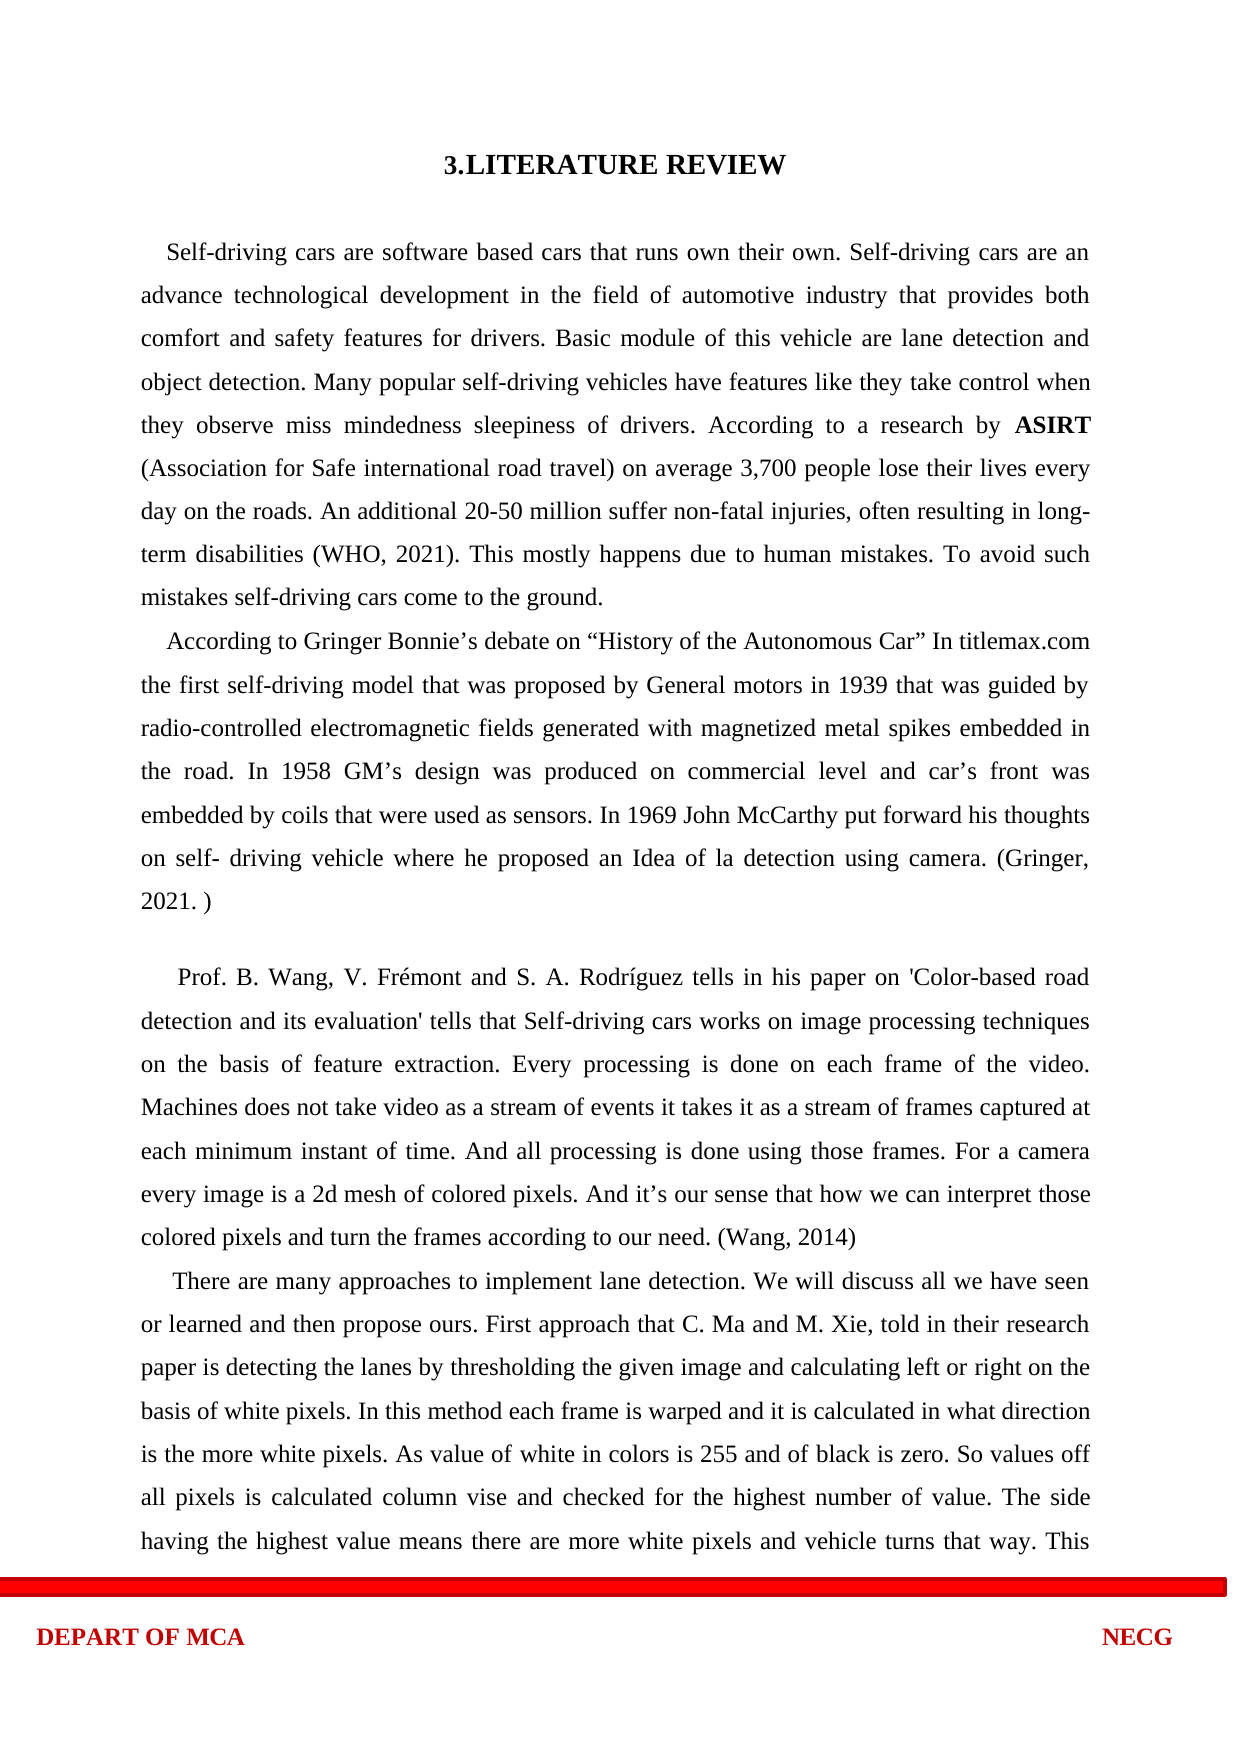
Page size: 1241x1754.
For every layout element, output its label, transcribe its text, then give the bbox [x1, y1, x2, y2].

text Prof. B. Wang, V. Frémont and S. A. Rodríguez tells in his paper on 'Color-based road detection and its evaluation' tells that Self-driving cars works on image processing techniques on the basis of feature extraction. Every processing is done on each frame of the video. Machines does not take video as a stream of events it takes it as a stream of frames captured at each minimum instant of time. And all processing is done using those frames. For a camera every image is a 2d mesh of colored pixels. And it’s our sense that how we can interpret those colored pixels and turn the frames according to our need. (Wang, 2014) [141, 962, 1091, 1251]
text According to Gringer Bonnie’s debate on “History of the Autonomous Car” In titlemax.com the first self-driving model that was proposed by General motors in 1939 that was guided by radio-controlled electromagnetic fields generated with magnetized metal spikes embedded in the road. In 1958 GM’s design was produced on commercial level and car’s front was embedded by coils that were used as sensors. In 1969 John McCarthy put forward his thoughts on self- driving vehicle where he proposed an Idea of la detection using camera. (Gringer, 2021. ) [141, 626, 1091, 915]
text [141, 1266, 1090, 1554]
subtitle LITERATURE REVIEW [444, 147, 1190, 180]
text Self-driving cars are software based cars that runs own their own. Self-driving cars are an advance technological development in the field of automotive industry that provides both comfort and safety features for drivers. Basic module of this vehicle are lane detection and object detection. Many popular self-driving vehicles have features like they take control when they observe miss mindedness sleepiness of drivers. According to a research by ASIRT (Association for Safe international road travel) on average 3,700 people lose their lives every day on the roads. An additional 20-50 million suffer non-fatal injuries, often resulting in long- term disabilities (WHO, 2021). This mostly happens due to human mistakes. To avoid such mistakes self-driving cars come to the ground. [141, 237, 1091, 611]
